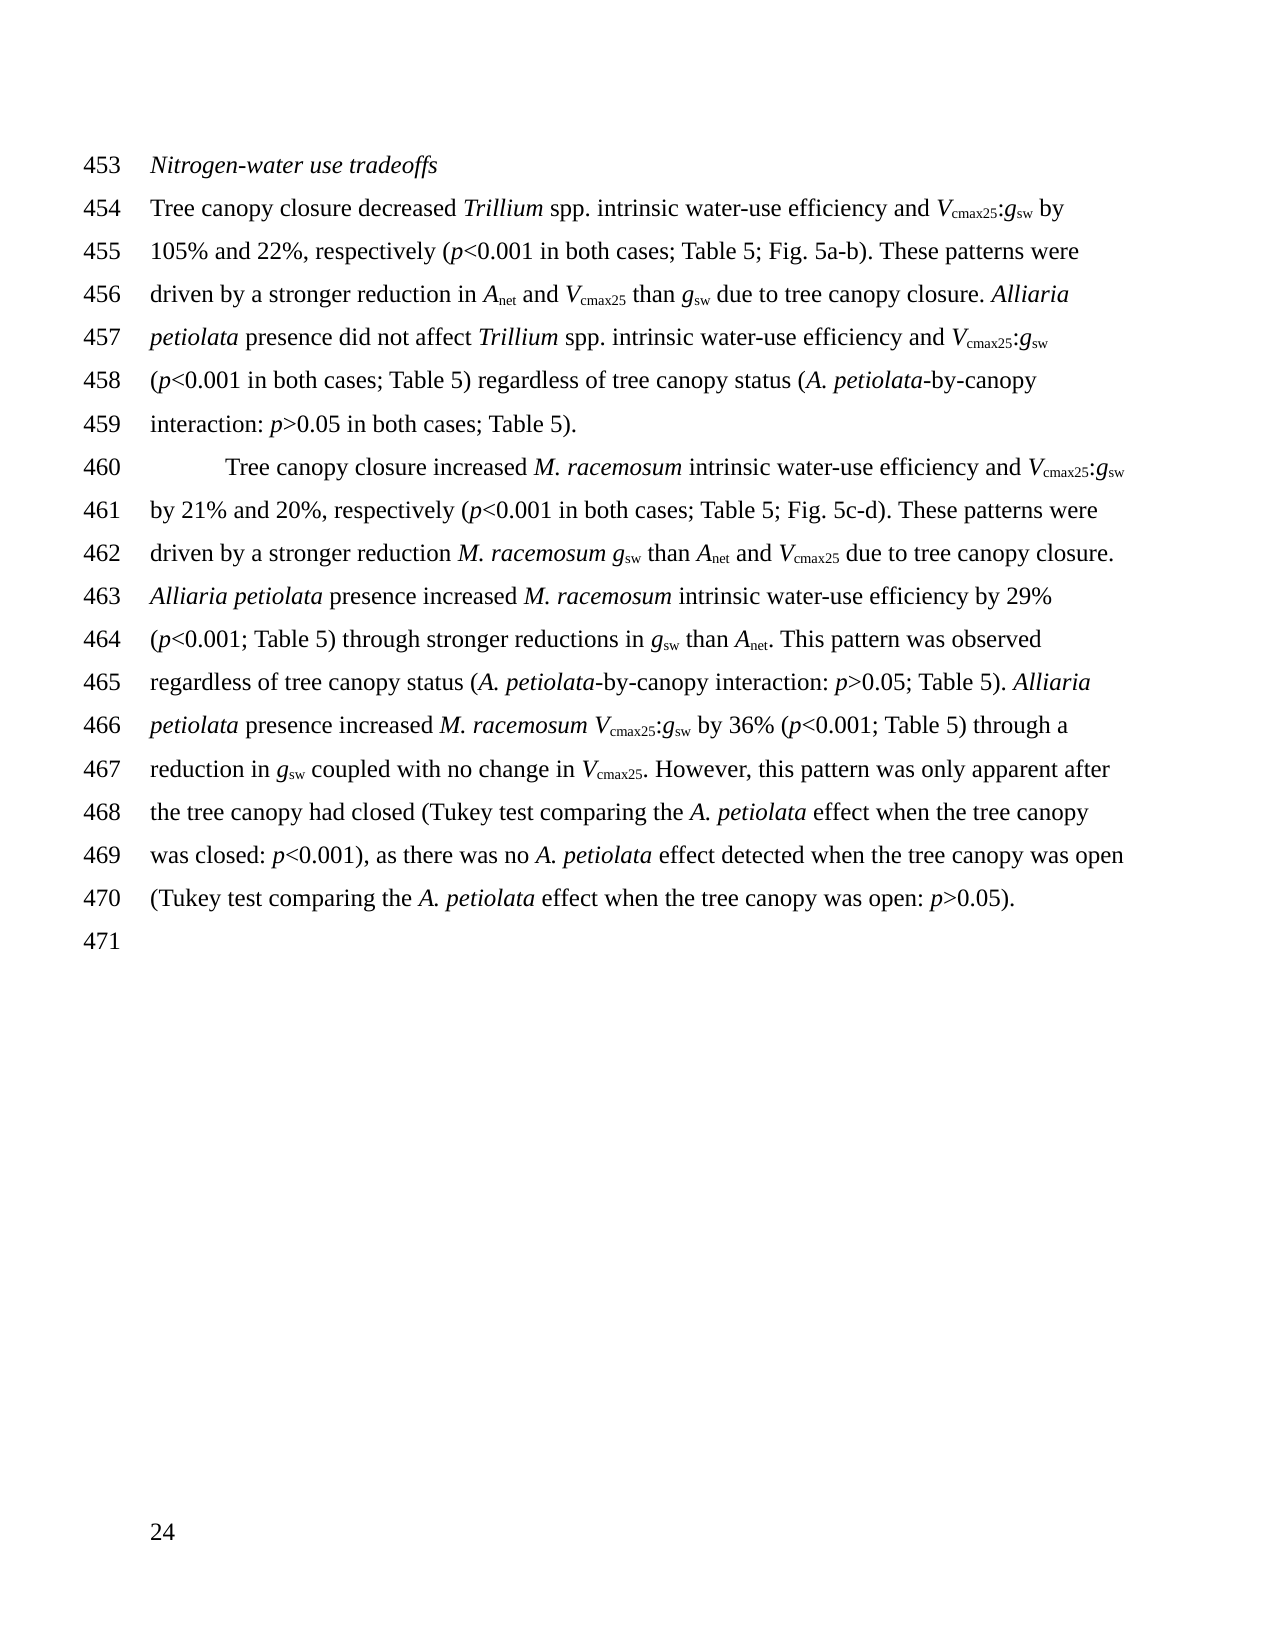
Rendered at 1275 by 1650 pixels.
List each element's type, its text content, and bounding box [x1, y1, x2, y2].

text Tree canopy closure decreased Trillium spp. intrinsic water-use efficiency and Vcmax25:gsw by 105% and 22%, respectively (p<0.001 in both cases; Table 5; Fig. 5a-b). These patterns were driven by a stronger reduction in Anet and Vcmax25 than gsw due to tree canopy closure. Alliaria petiolata presence did not affect Trillium spp. intrinsic water-use efficiency and Vcmax25:gsw (p<0.001 in both cases; Table 5) regardless of tree canopy status (A. petiolata-by-canopy interaction: p>0.05 in both cases; Table 5). [150, 193, 1125, 437]
text Nitrogen-water use tradeoffs [150, 150, 1125, 179]
text Tree canopy closure increased M. racemosum intrinsic water-use efficiency and Vcmax25:gsw by 21% and 20%, respectively (p<0.001 in both cases; Table 5; Fig. 5c-d). These patterns were driven by a stronger reduction M. racemosum gsw than Anet and Vcmax25 due to tree canopy closure. Alliaria petiolata presence increased M. racemosum intrinsic water-use efficiency by 29% (p<0.001; Table 5) through stronger reductions in gsw than Anet. This pattern was observed regardless of tree canopy status (A. petiolata-by-canopy interaction: p>0.05; Table 5). Alliaria petiolata presence increased M. racemosum Vcmax25:gsw by 36% (p<0.001; Table 5) through a reduction in gsw coupled with no change in Vcmax25. However, this pattern was only apparent after the tree canopy had closed (Tukey test comparing the A. petiolata effect when the tree canopy was closed: p<0.001), as there was no A. petiolata effect detected when the tree canopy was open (Tukey test comparing the A. petiolata effect when the tree canopy was open: p>0.05). [150, 452, 1125, 912]
